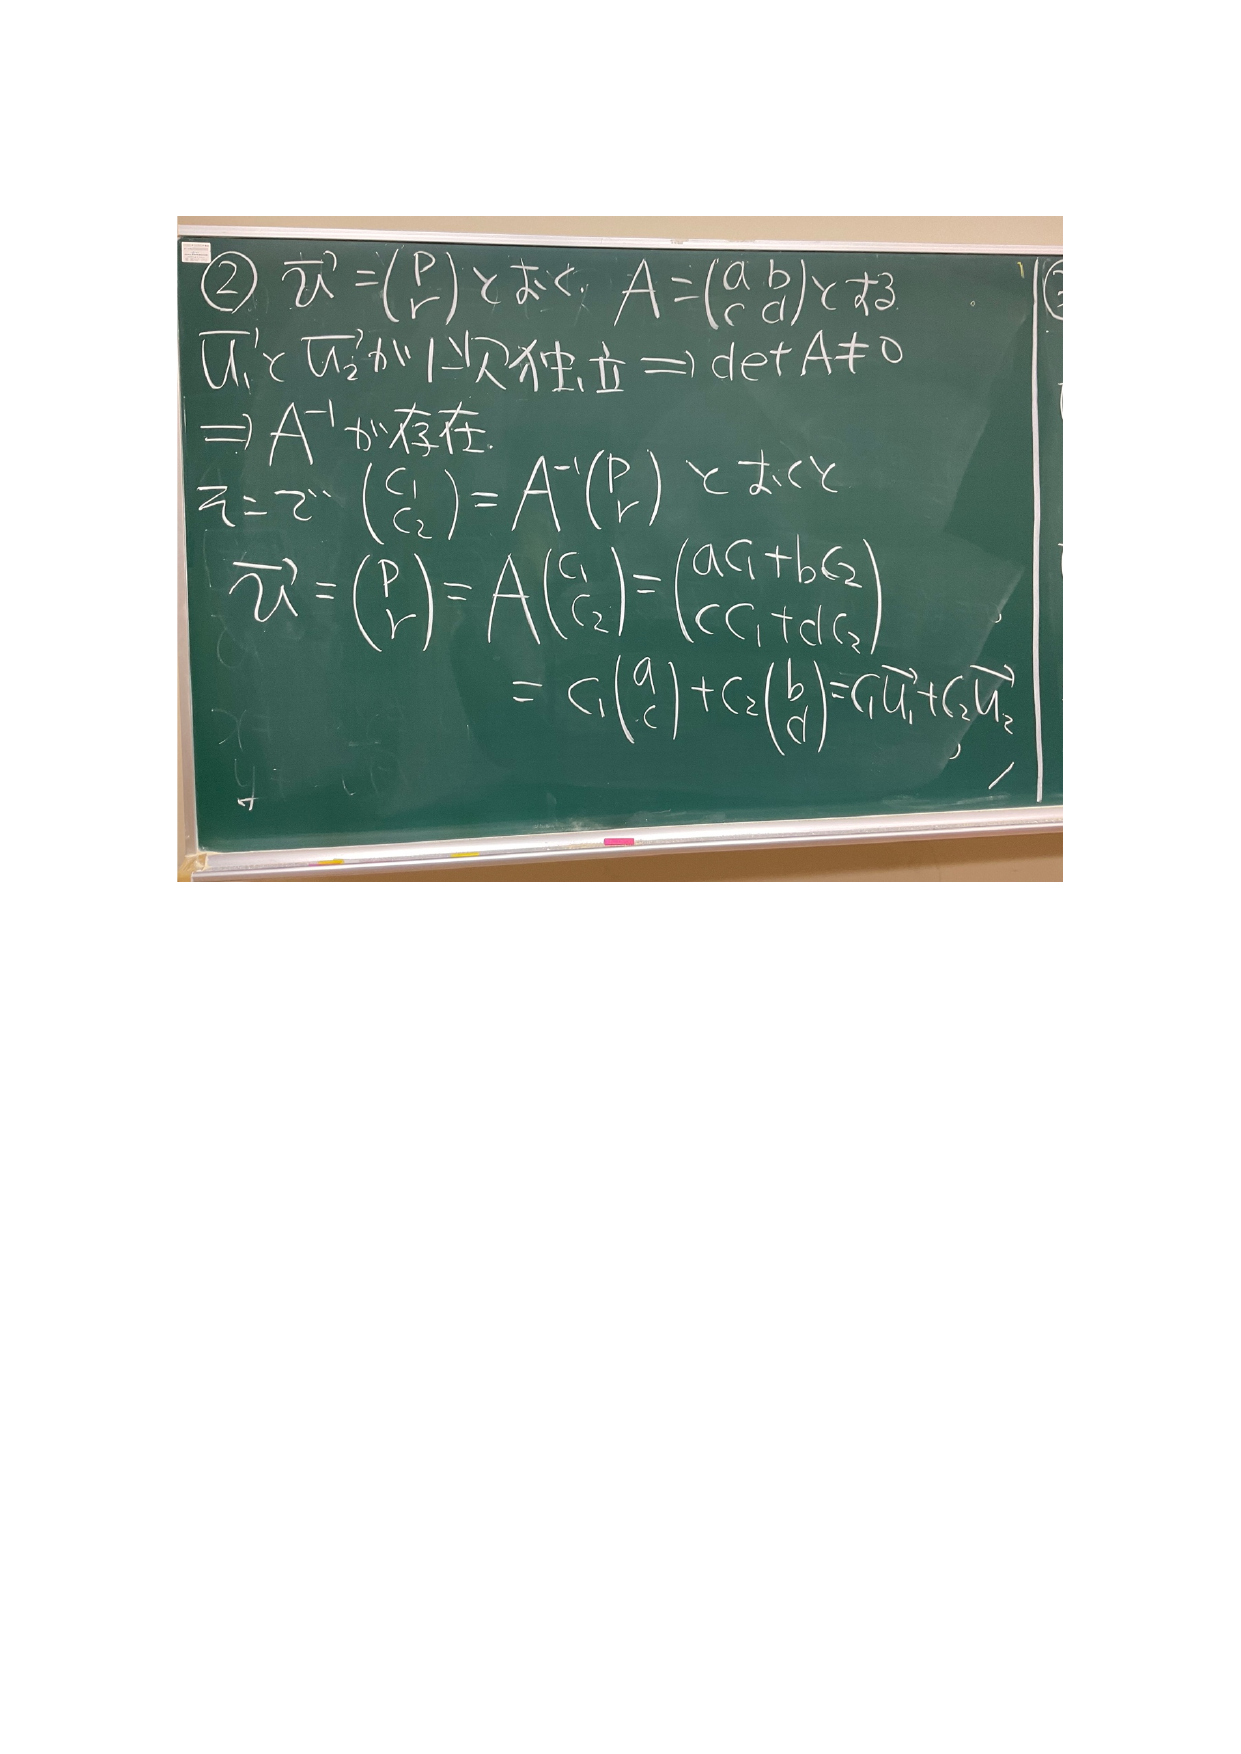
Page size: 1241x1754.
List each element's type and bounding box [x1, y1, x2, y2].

picture [177, 216, 1063, 882]
